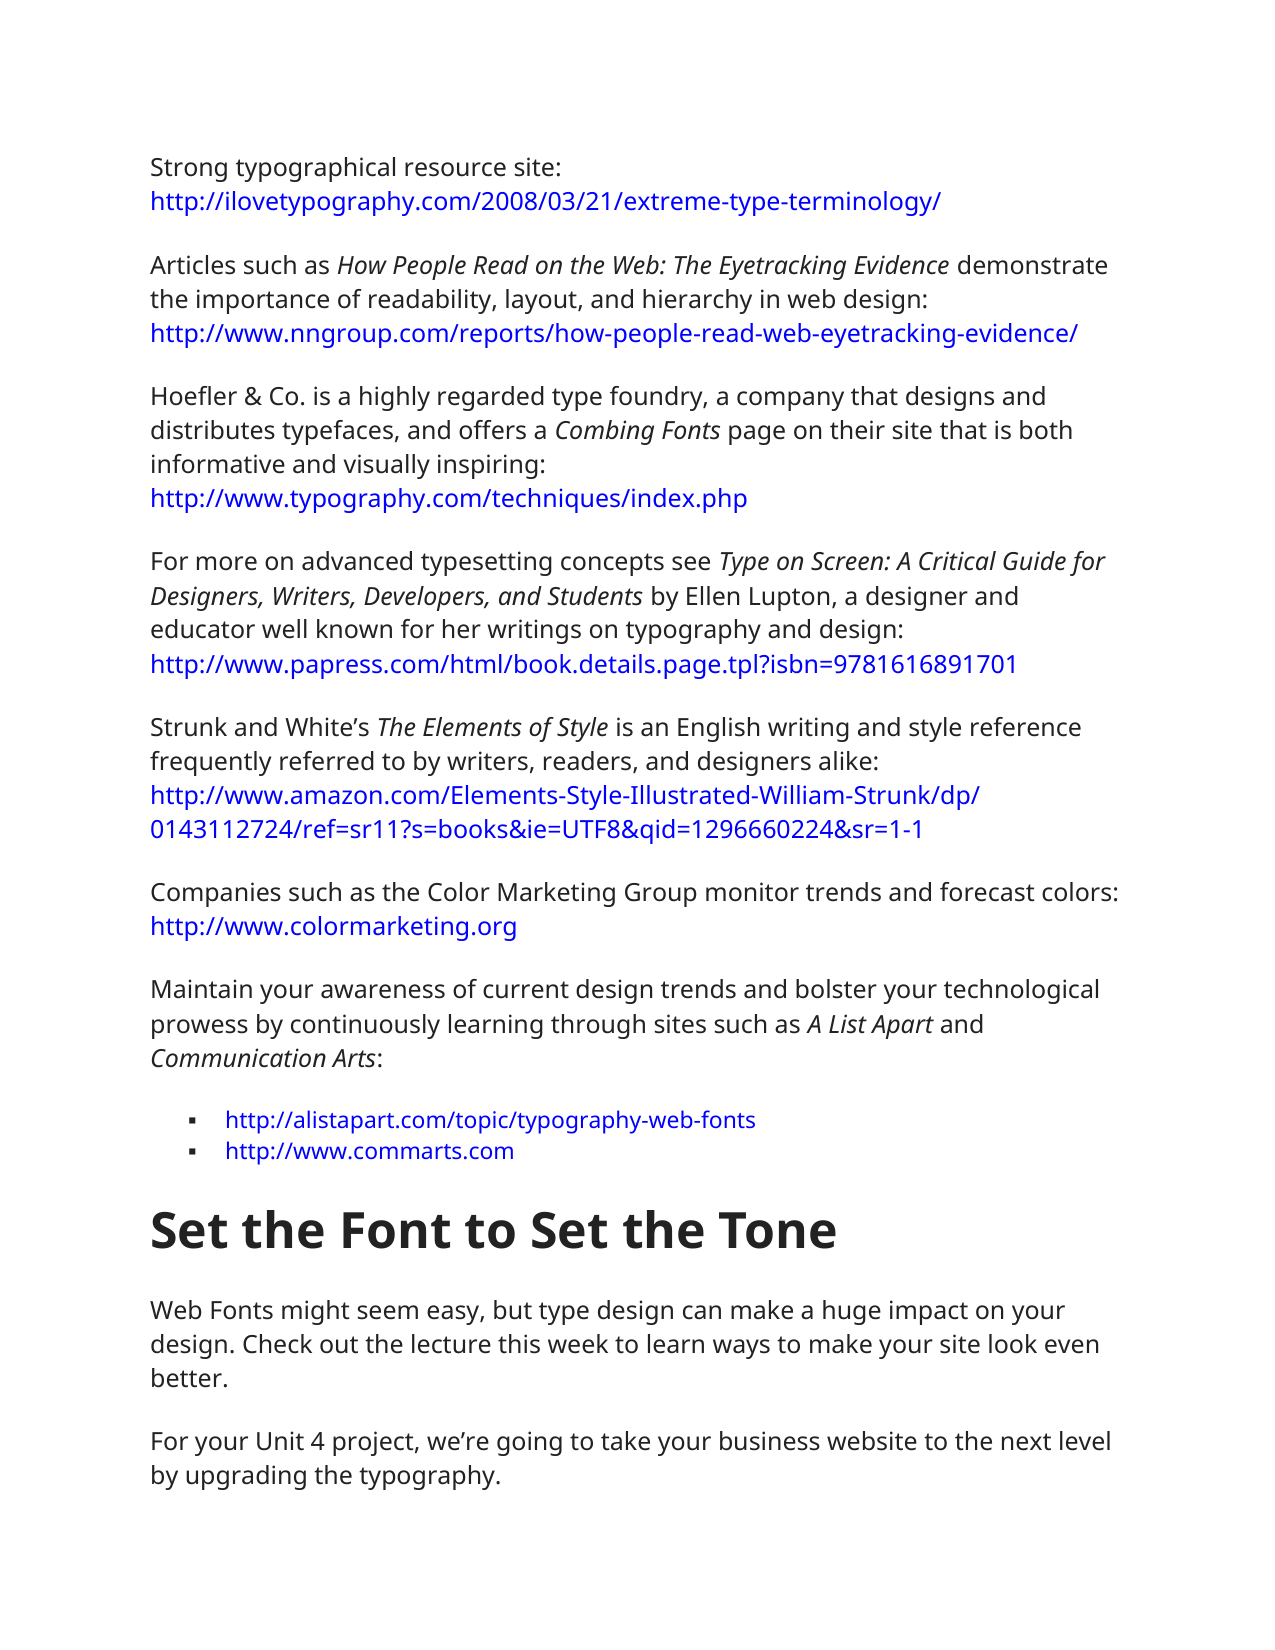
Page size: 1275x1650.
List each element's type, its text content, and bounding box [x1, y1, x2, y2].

text Articles such as How People Read on the Web: The Eyetracking Evidence demonstrate the importance of readability, layout, and hierarchy in web design: http://www.nngroup.com/reports/how-people-read-web-eyetracking-evidence/ [150, 247, 1125, 349]
text Web Fonts might seem easy, but type design can make a huge impact on your design. Check out the lecture this week to learn ways to make your site look even better. [150, 1292, 1125, 1395]
list http://www.commarts.com [187, 1135, 1125, 1166]
text Strong typographical resource site: http://ilovetypography.com/2008/03/21/extreme-type-terminology/ [150, 150, 1125, 218]
list http://alistapart.com/topic/typography-web-fonts [187, 1103, 1125, 1135]
subtitle Set the Font to Set the Tone [150, 1195, 1125, 1263]
text Hoefler & Co. is a highly regarded type foundry, a company that designs and distributes typefaces, and offers a Combing Fonts page on their site that is both informative and visually inspiring: http://www.typography.com/techniques/index.php [150, 379, 1125, 515]
text Strunk and White’s The Elements of Style is an English writing and style reference frequently referred to by writers, readers, and designers alike: http://www.amazon.com/Elements-Style-Illustrated-William-Strunk/dp/0143112724/ref=sr11?s=books&ie=UTF8&qid=1296660224&sr=1-1 [150, 709, 1125, 846]
text Maintain your awareness of current design trends and bolster your technological prowess by continuously learning through sites such as A List Apart and Communication Arts: [150, 972, 1125, 1074]
text For more on advanced typesetting concepts see Type on Screen: A Critical Guide for Designers, Writers, Developers, and Students by Ellen Lupton, a designer and educator well known for her writings on typography and design: http://www.papress.com/html/book.details.page.tpl?isbn=9781616891701 [150, 544, 1125, 680]
text For your Unit 4 project, we’re going to take your business website to the next level by upgrading the typography. [150, 1424, 1125, 1492]
text Companies such as the Color Marketing Group monitor trends and forecast colors: http://www.colormarketing.org [150, 875, 1125, 943]
